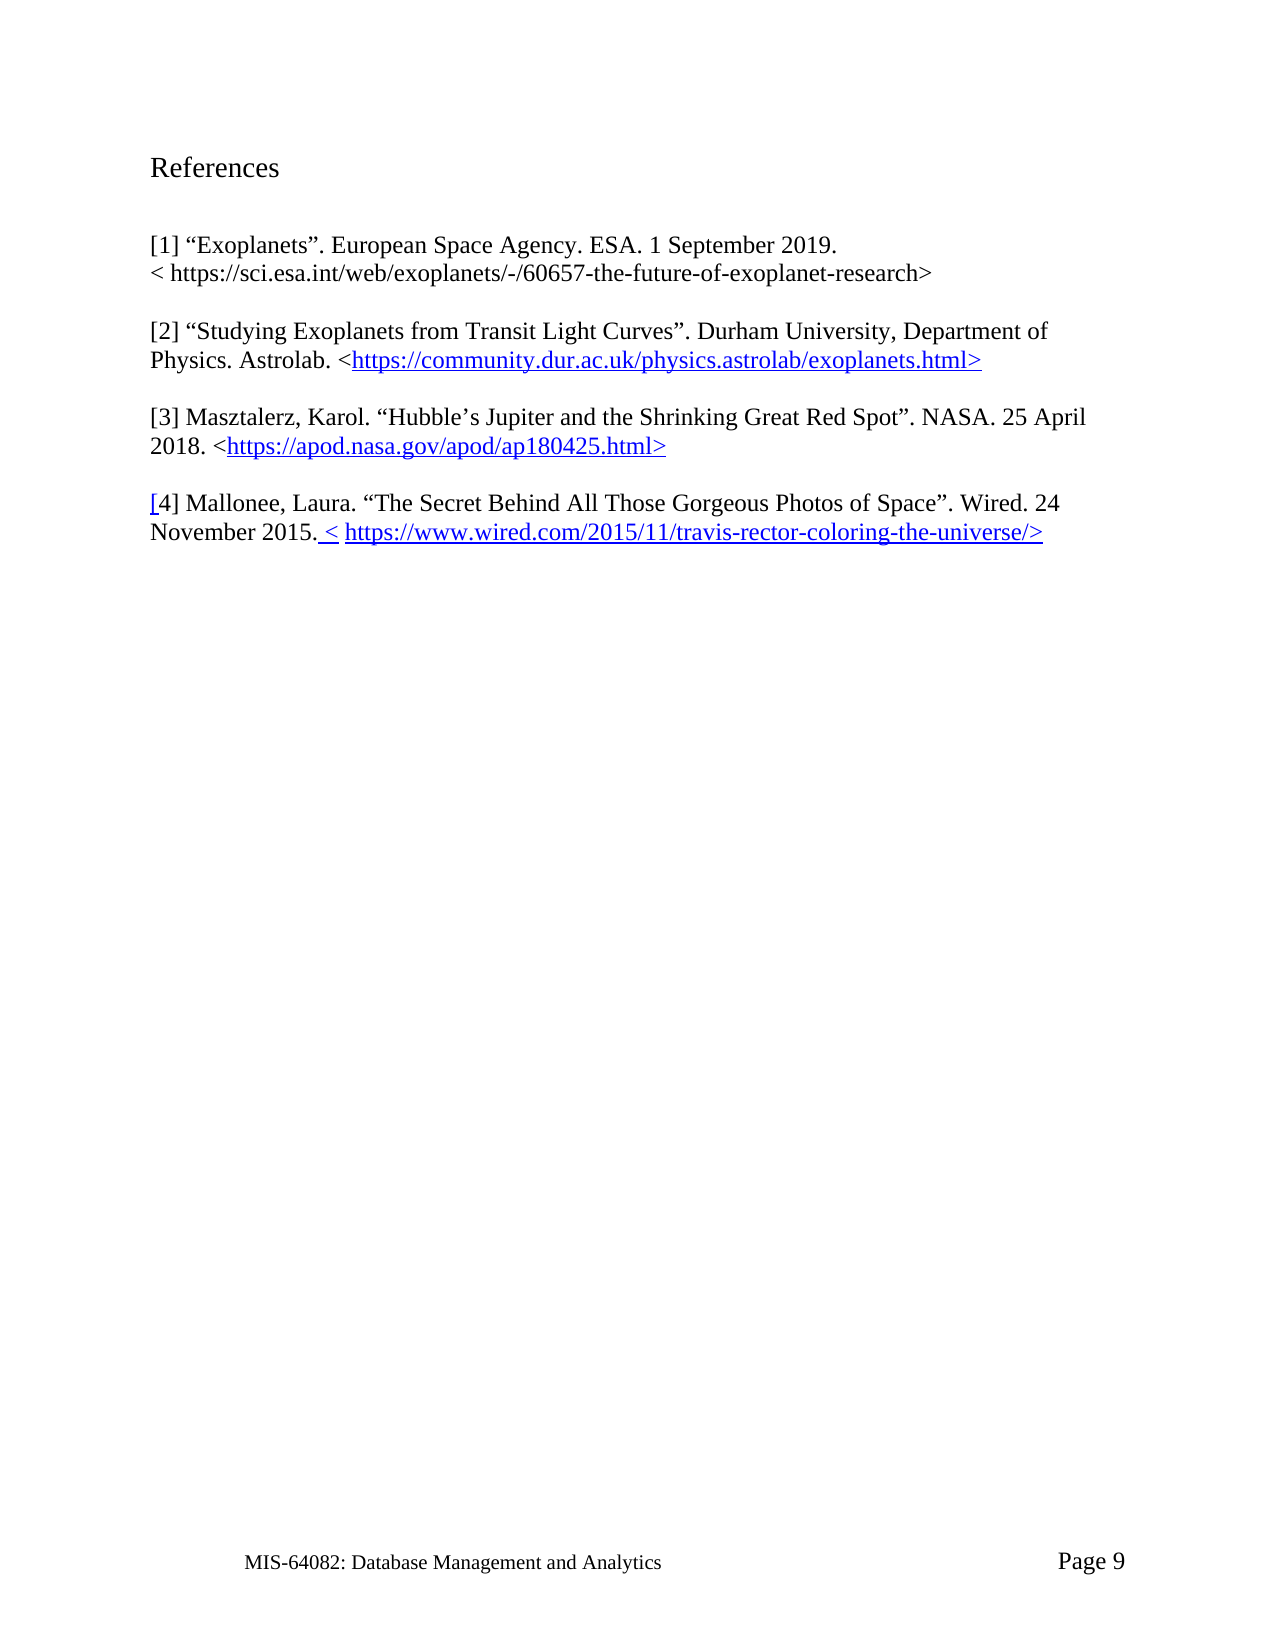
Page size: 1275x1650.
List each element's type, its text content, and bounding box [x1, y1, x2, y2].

text [4] Mallonee, Laura. “The Secret Behind All Those Gorgeous Photos of Space”. Wired. 24 November 2015. < https://www.wired.com/2015/11/travis-rector-coloring-the-universe/> [150, 488, 1125, 546]
text < https://sci.esa.int/web/exoplanets/-/60657-the-future-of-exoplanet-research> [150, 258, 1125, 287]
subtitle References [150, 150, 1125, 183]
text [2] “Studying Exoplanets from Transit Light Curves”. Durham University, Department of Physics. Astrolab. <https://community.dur.ac.uk/physics.astrolab/exoplanets.html> [150, 316, 1125, 373]
text [1] “Exoplanets”. European Space Agency. ESA. 1 September 2019. [150, 230, 1125, 258]
text [3] Masztalerz, Karol. “Hubble’s Jupiter and the Shrinking Great Red Spot”. NASA. 25 April 2018. <https://apod.nasa.gov/apod/ap180425.html> [150, 402, 1125, 460]
